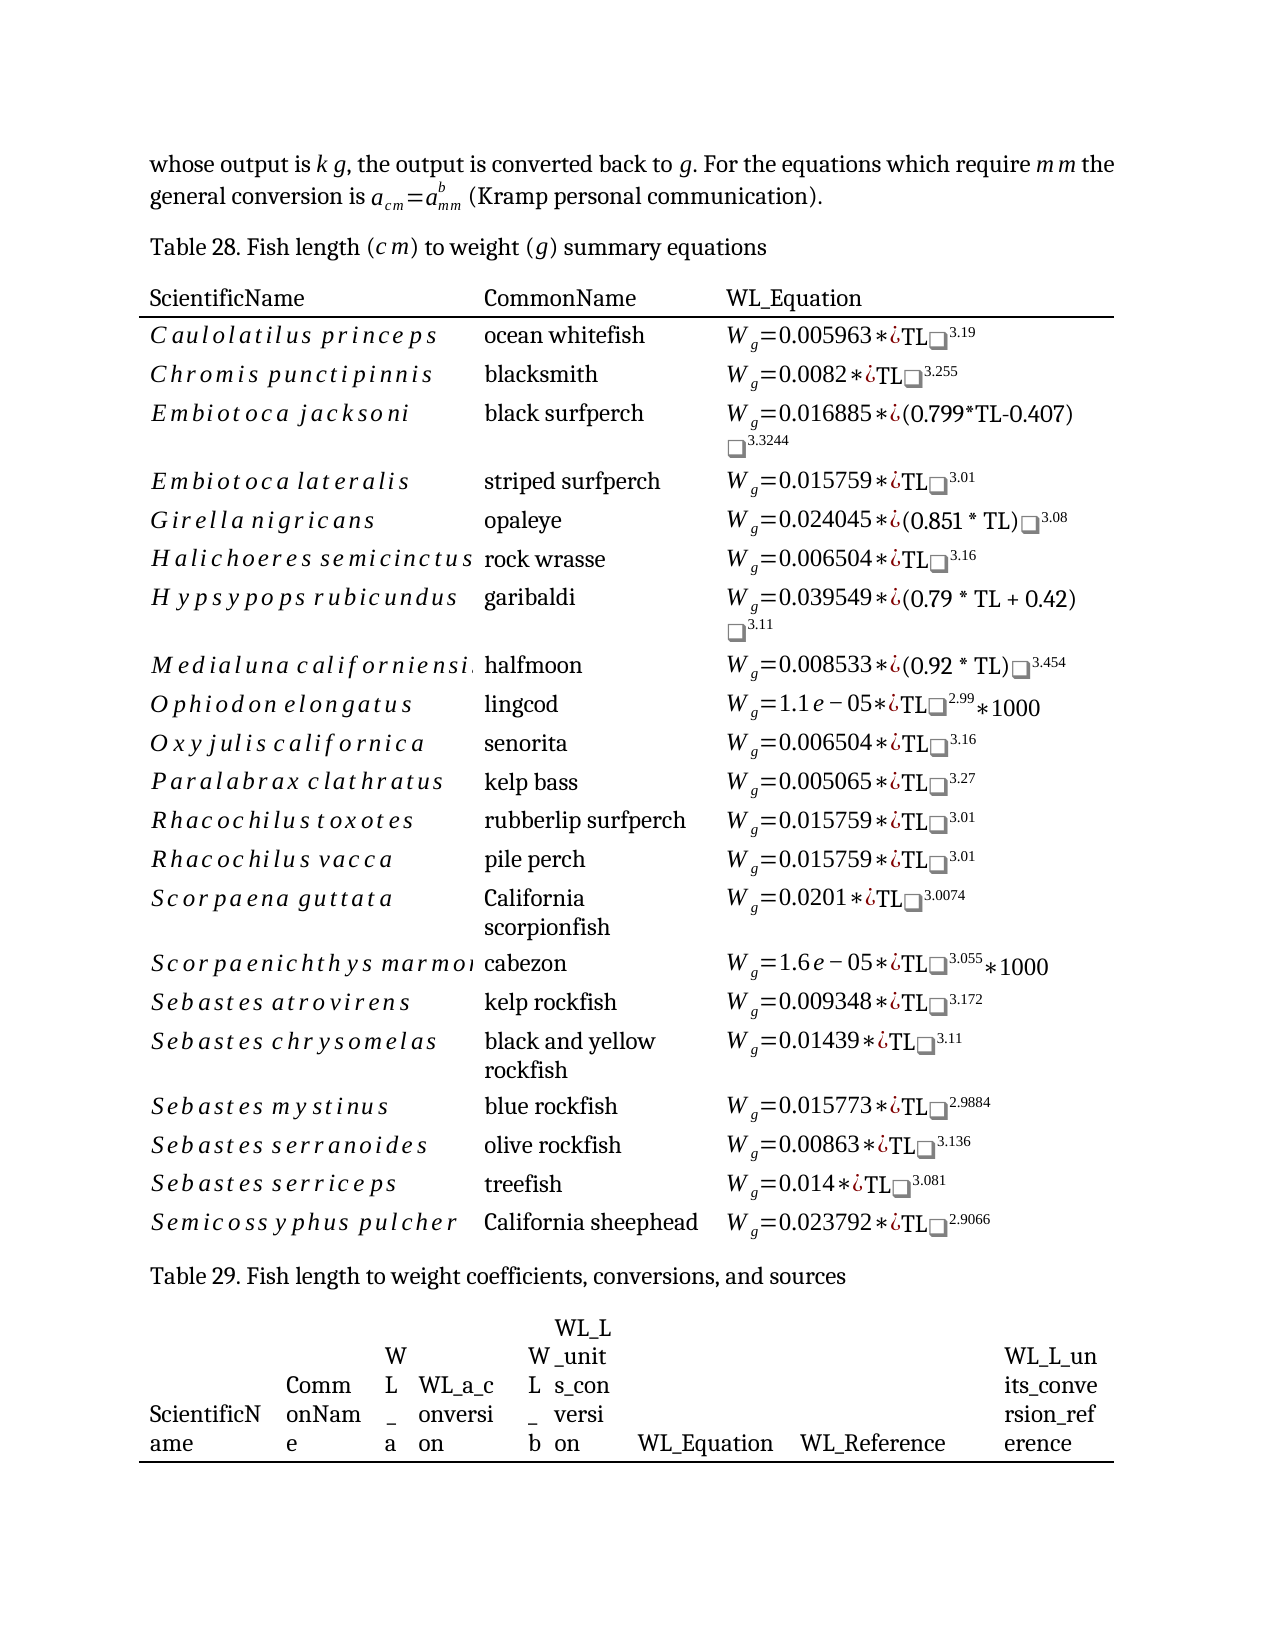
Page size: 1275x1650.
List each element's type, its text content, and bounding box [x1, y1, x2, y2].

text Table 29. Fish length to weight coefficients, conversions, and sources [150, 1262, 1125, 1291]
text Table 28. Fish length () to weight () summary equations [150, 232, 1125, 261]
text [150, 150, 1125, 214]
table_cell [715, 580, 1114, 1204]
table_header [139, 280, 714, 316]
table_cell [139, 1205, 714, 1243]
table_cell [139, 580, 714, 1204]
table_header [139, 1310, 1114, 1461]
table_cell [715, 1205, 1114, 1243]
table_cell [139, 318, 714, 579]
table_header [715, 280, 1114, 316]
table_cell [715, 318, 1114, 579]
